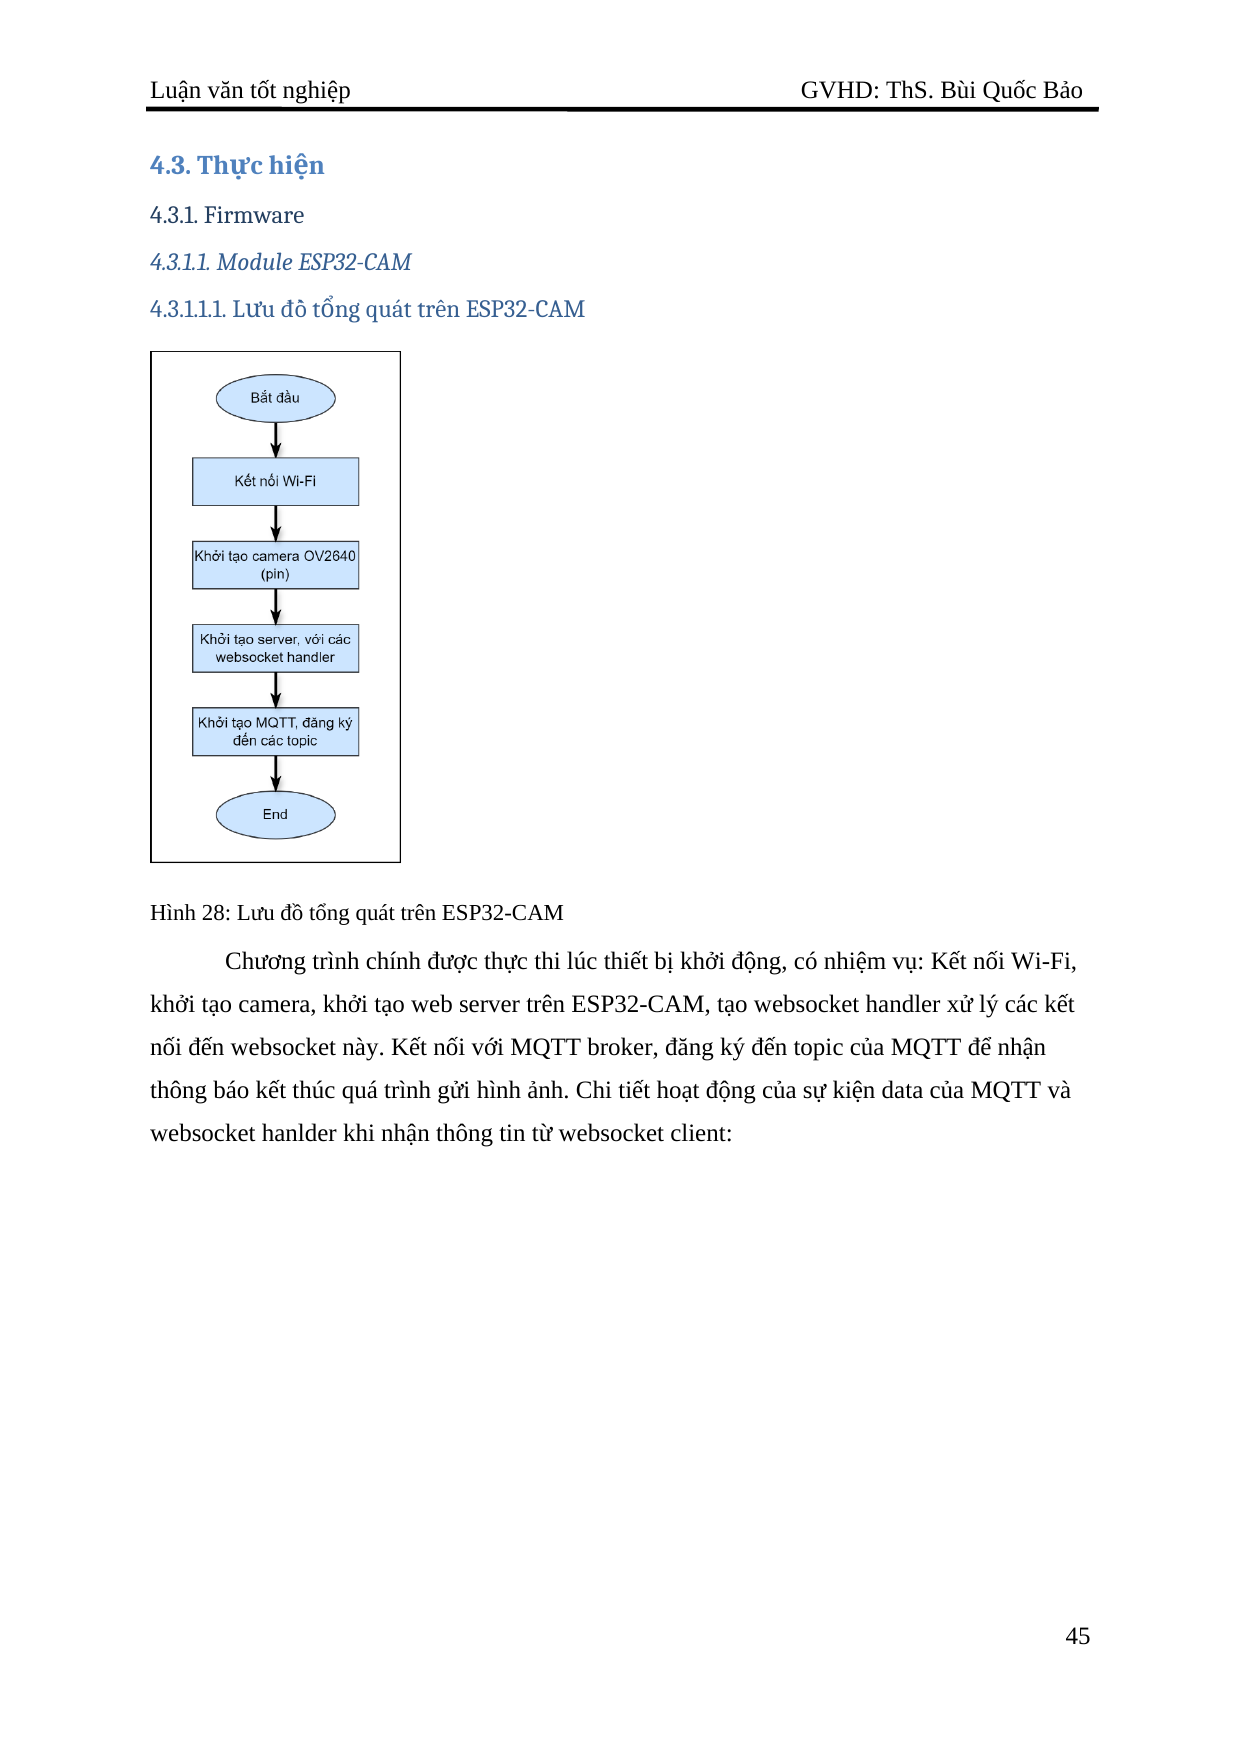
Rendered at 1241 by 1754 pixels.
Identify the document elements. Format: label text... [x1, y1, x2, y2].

subtitle 4.3.1. Firmware [150, 201, 1090, 229]
text Chương trình chính được thực thi lúc thiết bị khởi động, có nhiệm vụ: Kết nối Wi-Fi, khởi tạo camera, khởi tạo web server trên ESP32-CAM, tạo websocket handler xử lý các kết nối đến websocket này. Kết nối với MQTT broker, đăng ký đến topic của MQTT để nhận thông báo kết thúc quá trình gửi hình ảnh. Chi tiết hoạt động của sự kiện data của MQTT và websocket hanlder khi nhận thông tin từ websocket client: [150, 946, 1090, 1147]
subtitle 4.3.1.1. Module ESP32-CAM [150, 248, 1090, 277]
picture [150, 351, 402, 864]
subtitle 4.3. Thực hiện [150, 150, 1090, 181]
subtitle 4.3.1.1.1. Lưu đồ tổng quát trên ESP32-CAM [150, 295, 1090, 324]
text Hình 28: Lưu đồ tổng quát trên ESP32-CAM [150, 899, 1090, 925]
